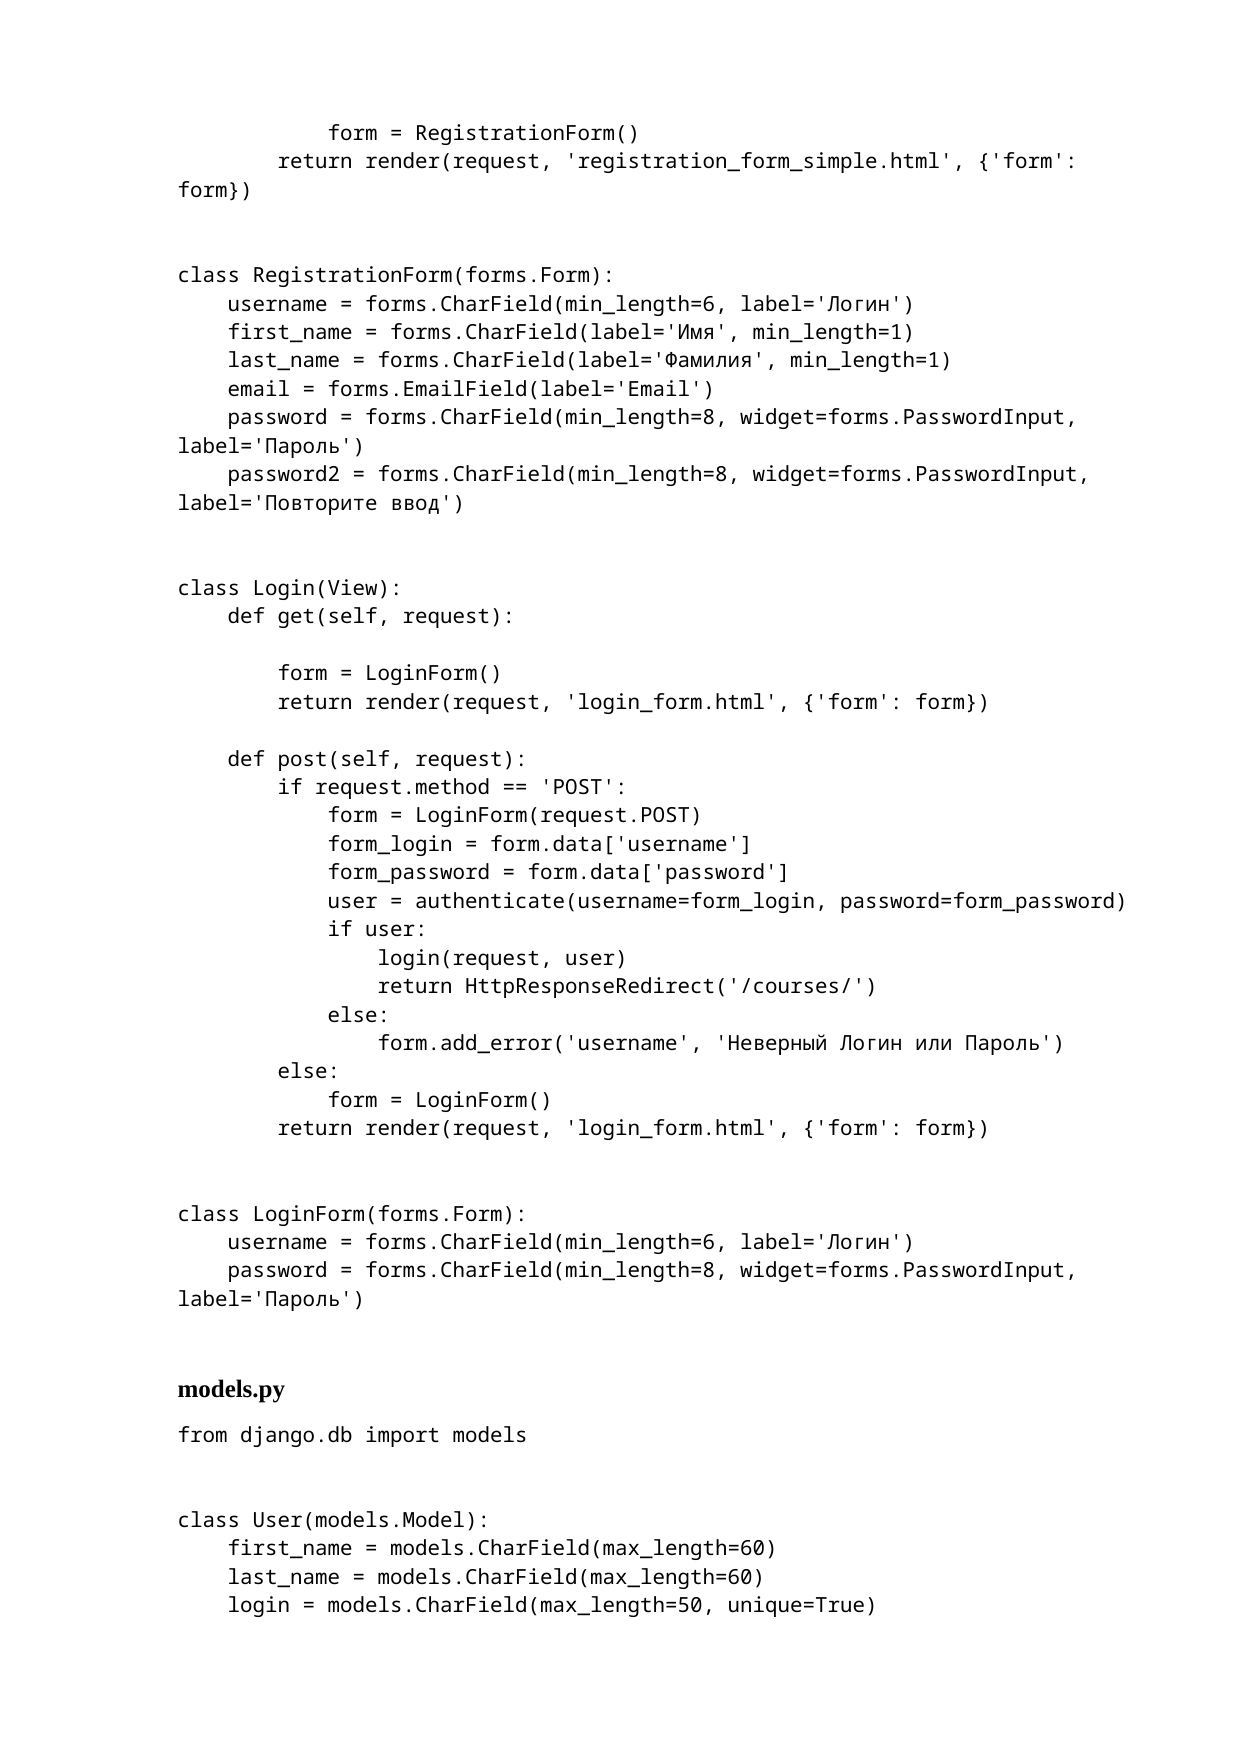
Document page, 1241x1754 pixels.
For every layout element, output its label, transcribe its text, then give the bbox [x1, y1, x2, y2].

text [177, 1420, 1152, 1619]
text models.py [177, 1374, 1152, 1403]
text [177, 118, 1152, 1312]
